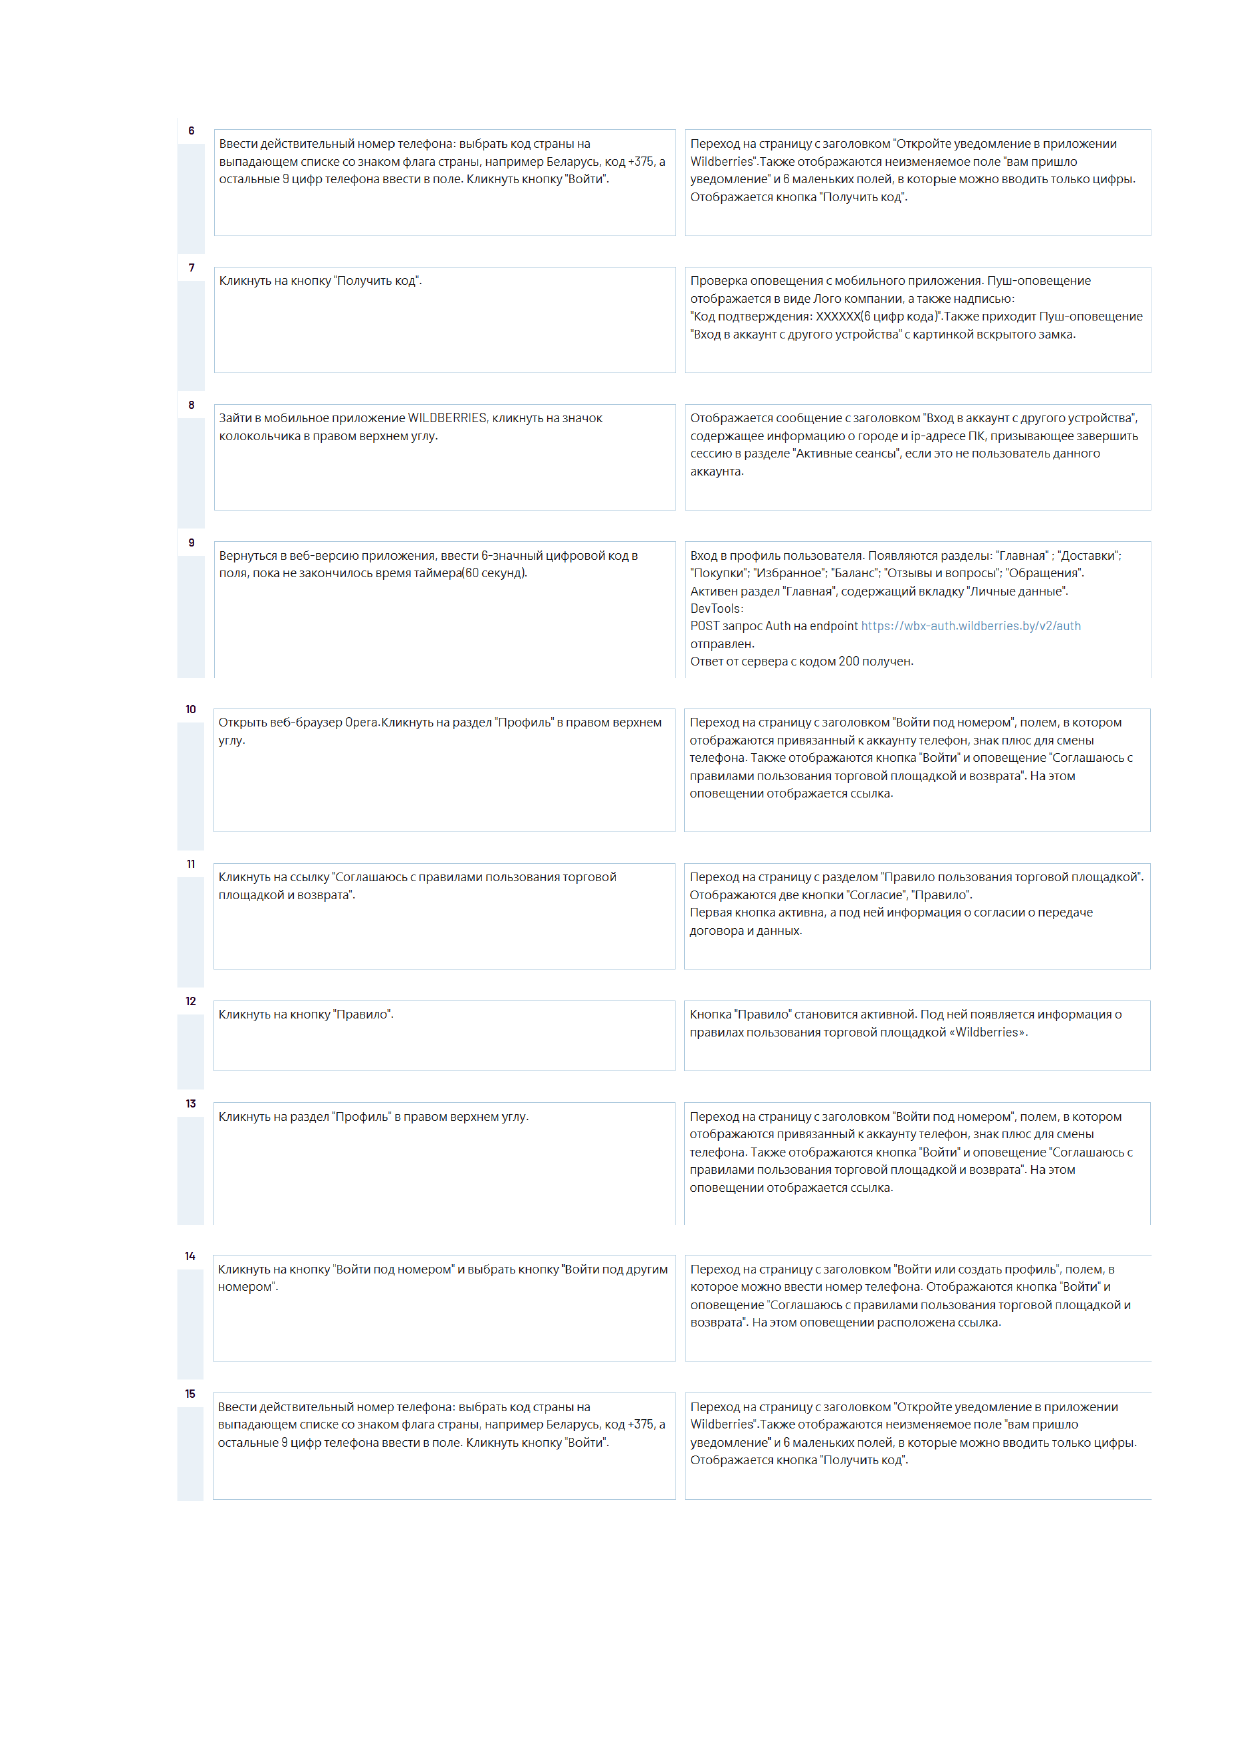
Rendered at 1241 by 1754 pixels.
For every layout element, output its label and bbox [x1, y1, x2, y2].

picture [177, 1243, 1152, 1501]
picture [177, 118, 1152, 678]
picture [177, 696, 1152, 1225]
